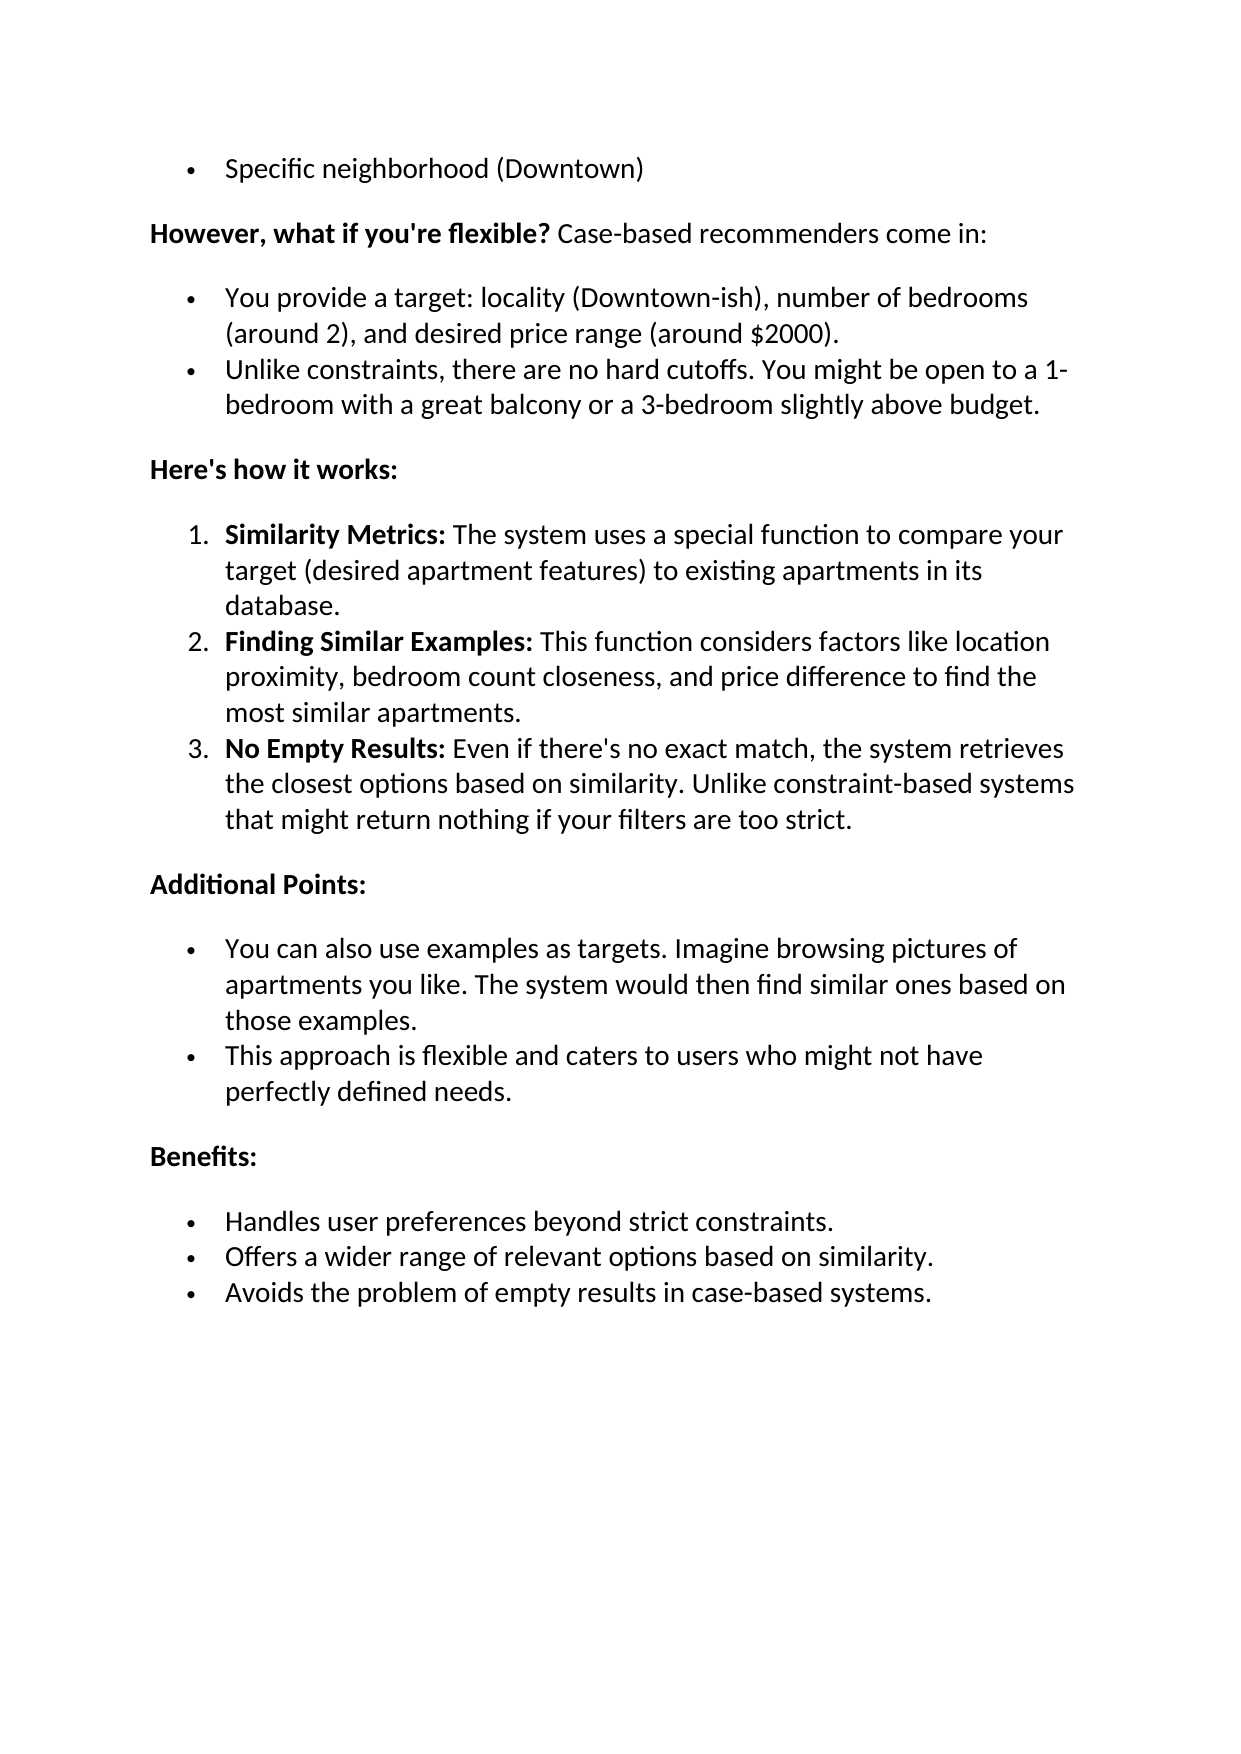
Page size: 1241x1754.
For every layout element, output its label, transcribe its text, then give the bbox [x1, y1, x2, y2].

text Benefits: [150, 1138, 1090, 1173]
list Finding Similar Examples: This function considers factors like location proximity, bedroom count closeness, and price difference to find the most similar apartments. [187, 623, 1090, 730]
list Handles user preferences beyond strict constraints. [187, 1203, 1090, 1238]
list Avoids the problem of empty results in case-based systems. [187, 1274, 1090, 1309]
list No Empty Results: Even if there's no exact match, the system retrieves the closest options based on similarity. Unlike constraint-based systems that might return nothing if your filters are too strict. [187, 730, 1090, 837]
text However, what if you're flexible? Case-based recommenders come in: [150, 215, 1090, 250]
list You provide a target: locality (Downtown-ish), number of bedrooms (around 2), and desired price range (around $2000). [187, 279, 1090, 351]
list This approach is flexible and caters to users who might not have perfectly defined needs. [187, 1037, 1090, 1109]
list Specific neighborhood (Downtown) [187, 150, 1090, 186]
text Here's how it works: [150, 451, 1090, 487]
list You can also use examples as targets. Imagine browsing pictures of apartments you like. The system would then find similar ones based on those examples. [187, 931, 1090, 1037]
list Unlike constraints, there are no hard cutoffs. You might be open to a 1-bedroom with a great balcony or a 3-bedroom slightly above budget. [187, 351, 1090, 422]
list Offers a wider range of relevant options based on similarity. [187, 1238, 1090, 1274]
list Similarity Metrics: The system uses a special function to compare your target (desired apartment features) to existing apartments in its database. [187, 516, 1090, 623]
text Additional Points: [150, 866, 1090, 901]
